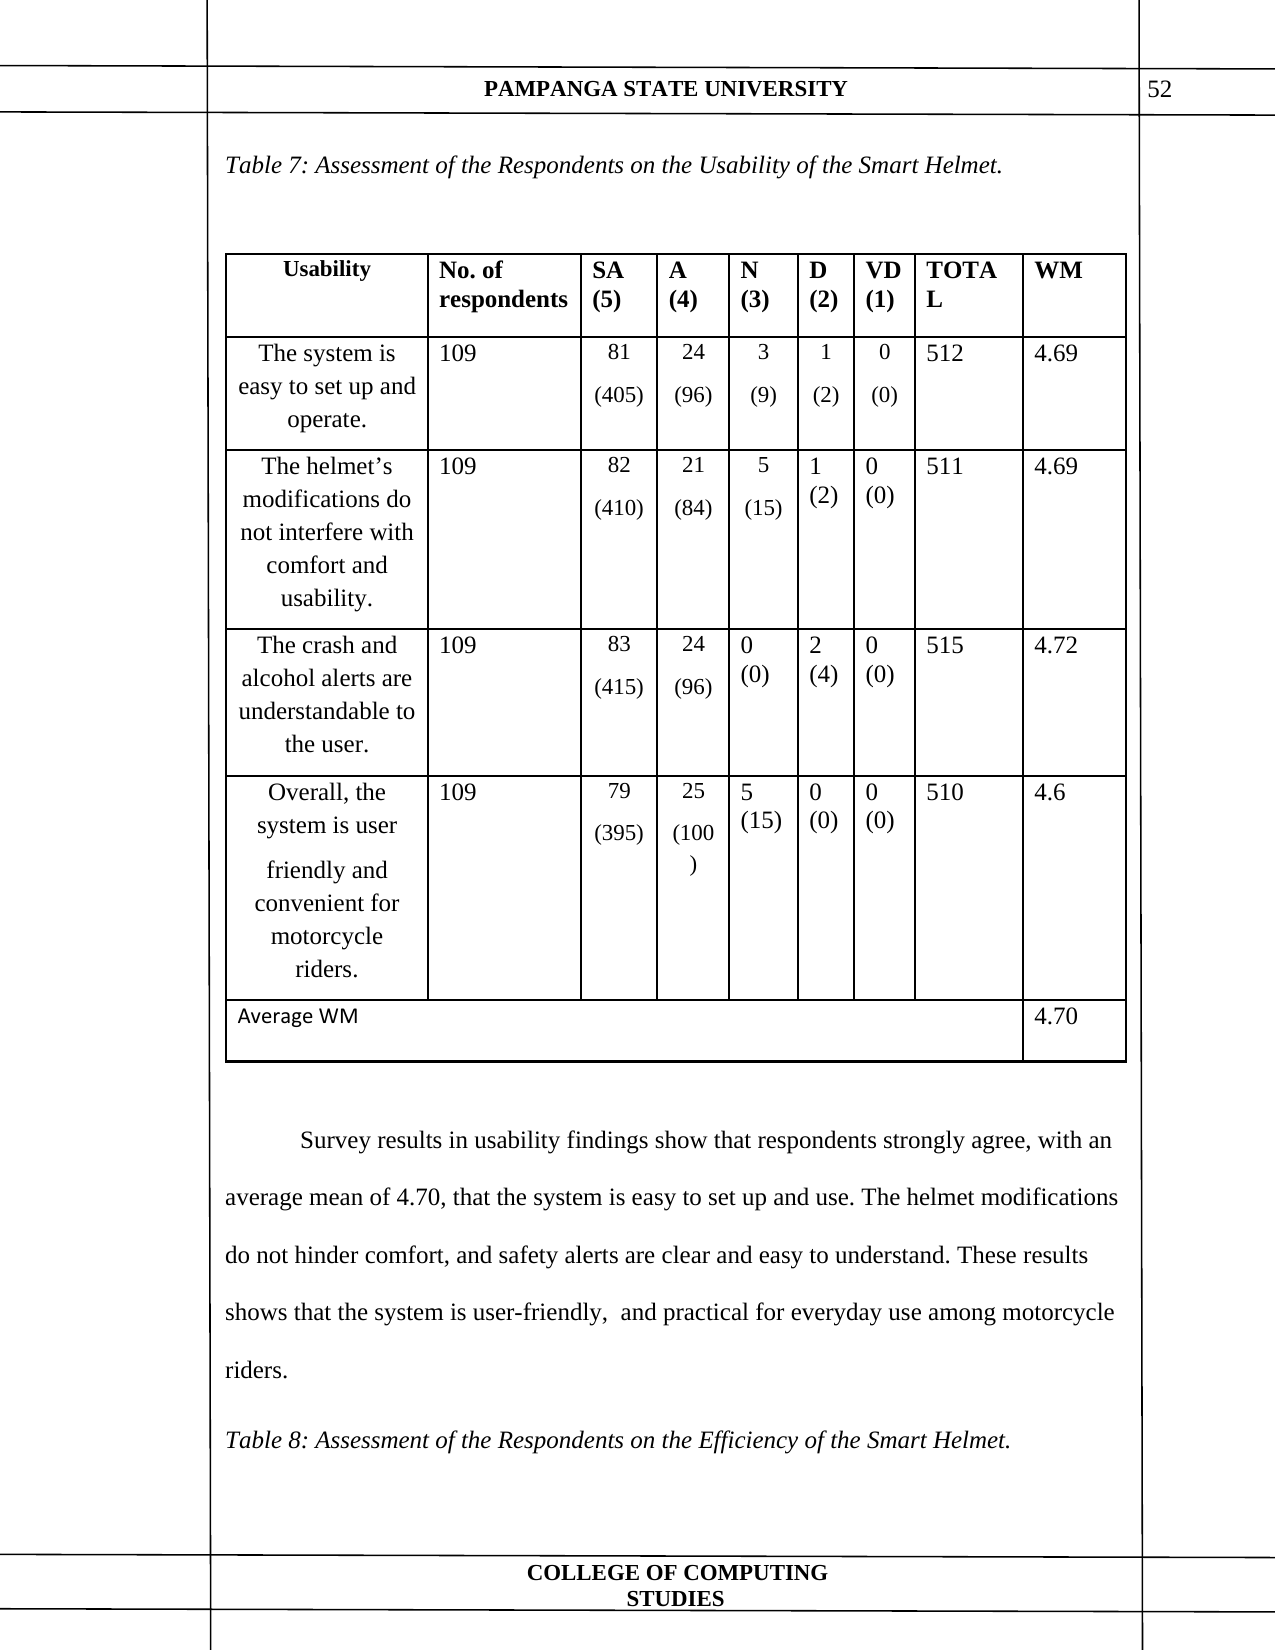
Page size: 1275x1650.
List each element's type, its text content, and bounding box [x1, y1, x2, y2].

table_cell 0 (0) [799, 777, 853, 999]
table_cell 79 (395) [582, 777, 656, 999]
table_cell The helmet’s modifications do not interfere with comfort and usability. [227, 451, 427, 628]
table_cell 4.69 [1024, 451, 1125, 628]
table_cell 82 (410) [582, 451, 656, 628]
table_cell 5 (15) [730, 451, 797, 628]
table_cell 4.6 [1024, 777, 1125, 999]
table_cell 109 [429, 338, 580, 449]
table_header VD (1) [855, 255, 914, 336]
table_cell 1 (2) [799, 338, 853, 449]
table_header A (4) [658, 255, 728, 336]
table_header TOTAL [916, 255, 1022, 336]
table_cell 0 (0) [855, 338, 914, 449]
table_cell Average WM [227, 1001, 1022, 1060]
table_cell 83 (415) [582, 630, 656, 774]
table_cell 512 [916, 338, 1022, 449]
table_cell 4.72 [1024, 630, 1125, 774]
table_cell 515 [916, 630, 1022, 774]
table_cell Overall, the system is user friendly and convenient for motorcycle riders. [227, 777, 427, 999]
table_cell 0 (0) [855, 777, 914, 999]
table_cell 25 (100) [658, 777, 728, 999]
table_cell 3 (9) [730, 338, 797, 449]
table_header WM [1024, 255, 1125, 336]
table_cell 4.69 [1024, 338, 1125, 449]
table_cell 24 (96) [658, 630, 728, 774]
table_cell 4.70 [1024, 1001, 1125, 1060]
table_header N (3) [730, 255, 797, 336]
table_cell The system is easy to set up and operate. [227, 338, 427, 449]
text Table 8: Assessment of the Respondents on the Efficiency of the Smart Helmet. [225, 1425, 1125, 1453]
table_header Usability [227, 255, 427, 336]
table_cell 21 (84) [658, 451, 728, 628]
table_cell 0 (0) [855, 630, 914, 774]
table_header SA (5) [582, 255, 656, 336]
table_cell 81 (405) [582, 338, 656, 449]
table_cell 109 [429, 630, 580, 774]
table_cell 109 [429, 777, 580, 999]
table_header No. of respondents [429, 255, 580, 336]
table_cell 511 [916, 451, 1022, 628]
table_cell 0 (0) [855, 451, 914, 628]
table_header D (2) [799, 255, 853, 336]
table_cell 24 (96) [658, 338, 728, 449]
table_cell 109 [429, 451, 580, 628]
table_cell 5 (15) [730, 777, 797, 999]
table_cell 1 (2) [799, 451, 853, 628]
table_cell The crash and alcohol alerts are understandable to the user. [227, 630, 427, 774]
text Table 7: Assessment of the Respondents on the Usability of the Smart Helmet. [225, 150, 1125, 179]
table_cell 0 (0) [730, 630, 797, 774]
text Survey results in usability findings show that respondents strongly agree, with an average mean of 4.70, that the system is easy to set up and use. The helmet modifications do not hinder comfort, and safety alerts are clear and easy to understand. These results shows that the system is user-friendly, and practical for everyday use among motorcycle riders. [225, 1125, 1125, 1383]
table_cell 510 [916, 777, 1022, 999]
table_cell 2 (4) [799, 630, 853, 774]
